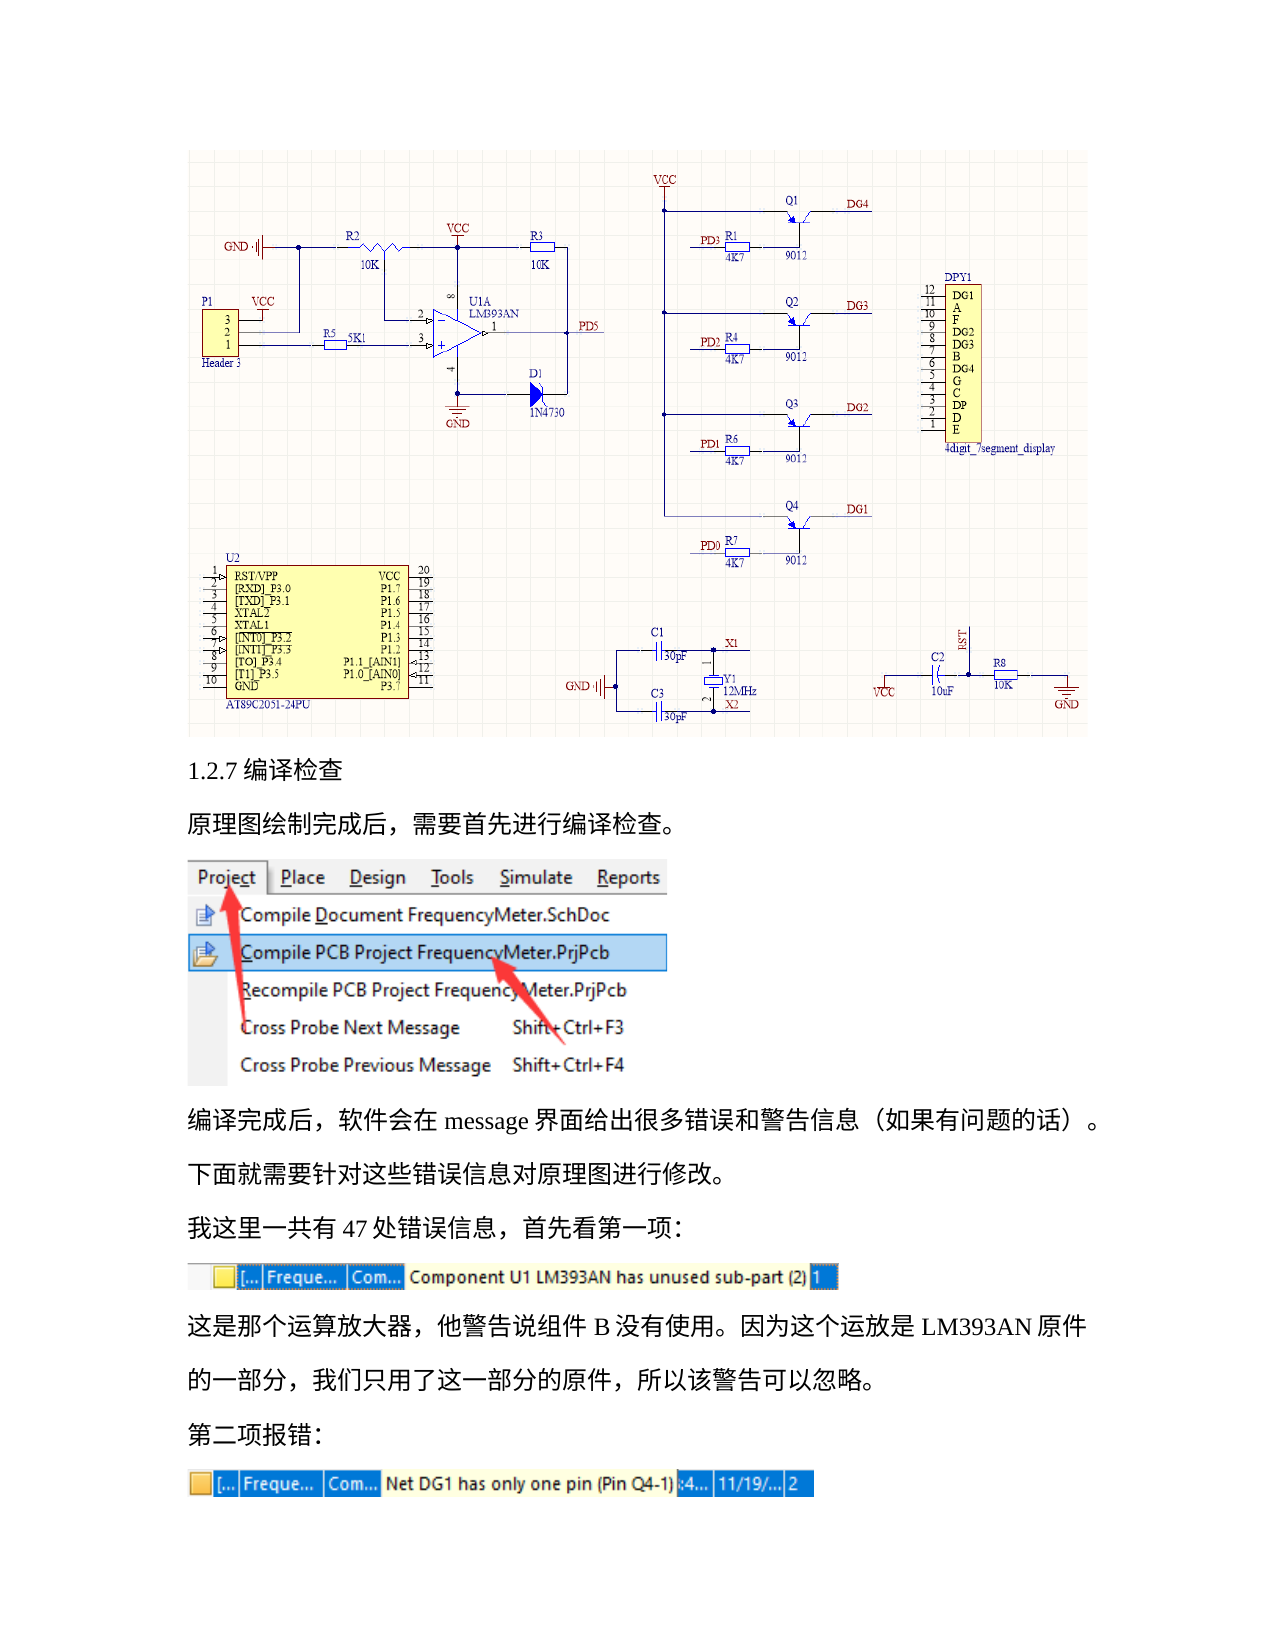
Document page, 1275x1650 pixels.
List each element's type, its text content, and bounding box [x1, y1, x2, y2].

text 我这里一共有47处错误信息，首先看第一项： [187, 1209, 1087, 1245]
picture [187, 150, 1088, 737]
picture [187, 1263, 839, 1290]
picture [187, 1469, 814, 1497]
text 编译完成后，软件会在message界面给出很多错误和警告信息（如果有问题的话）。下面就需要针对这些错误信息对原理图进行修改。 [187, 1100, 1087, 1191]
text 原理图绘制完成后，需要首先进行编译检查。 [187, 805, 1087, 841]
text 1.2.7 编译检查 [187, 751, 1087, 787]
picture [187, 859, 668, 1086]
text 这是那个运算放大器，他警告说组件B没有使用。因为这个运放是LM393AN原件的一部分，我们只用了这一部分的原件，所以该警告可以忽略。 [187, 1306, 1087, 1397]
text 第二项报错： [187, 1415, 1087, 1451]
